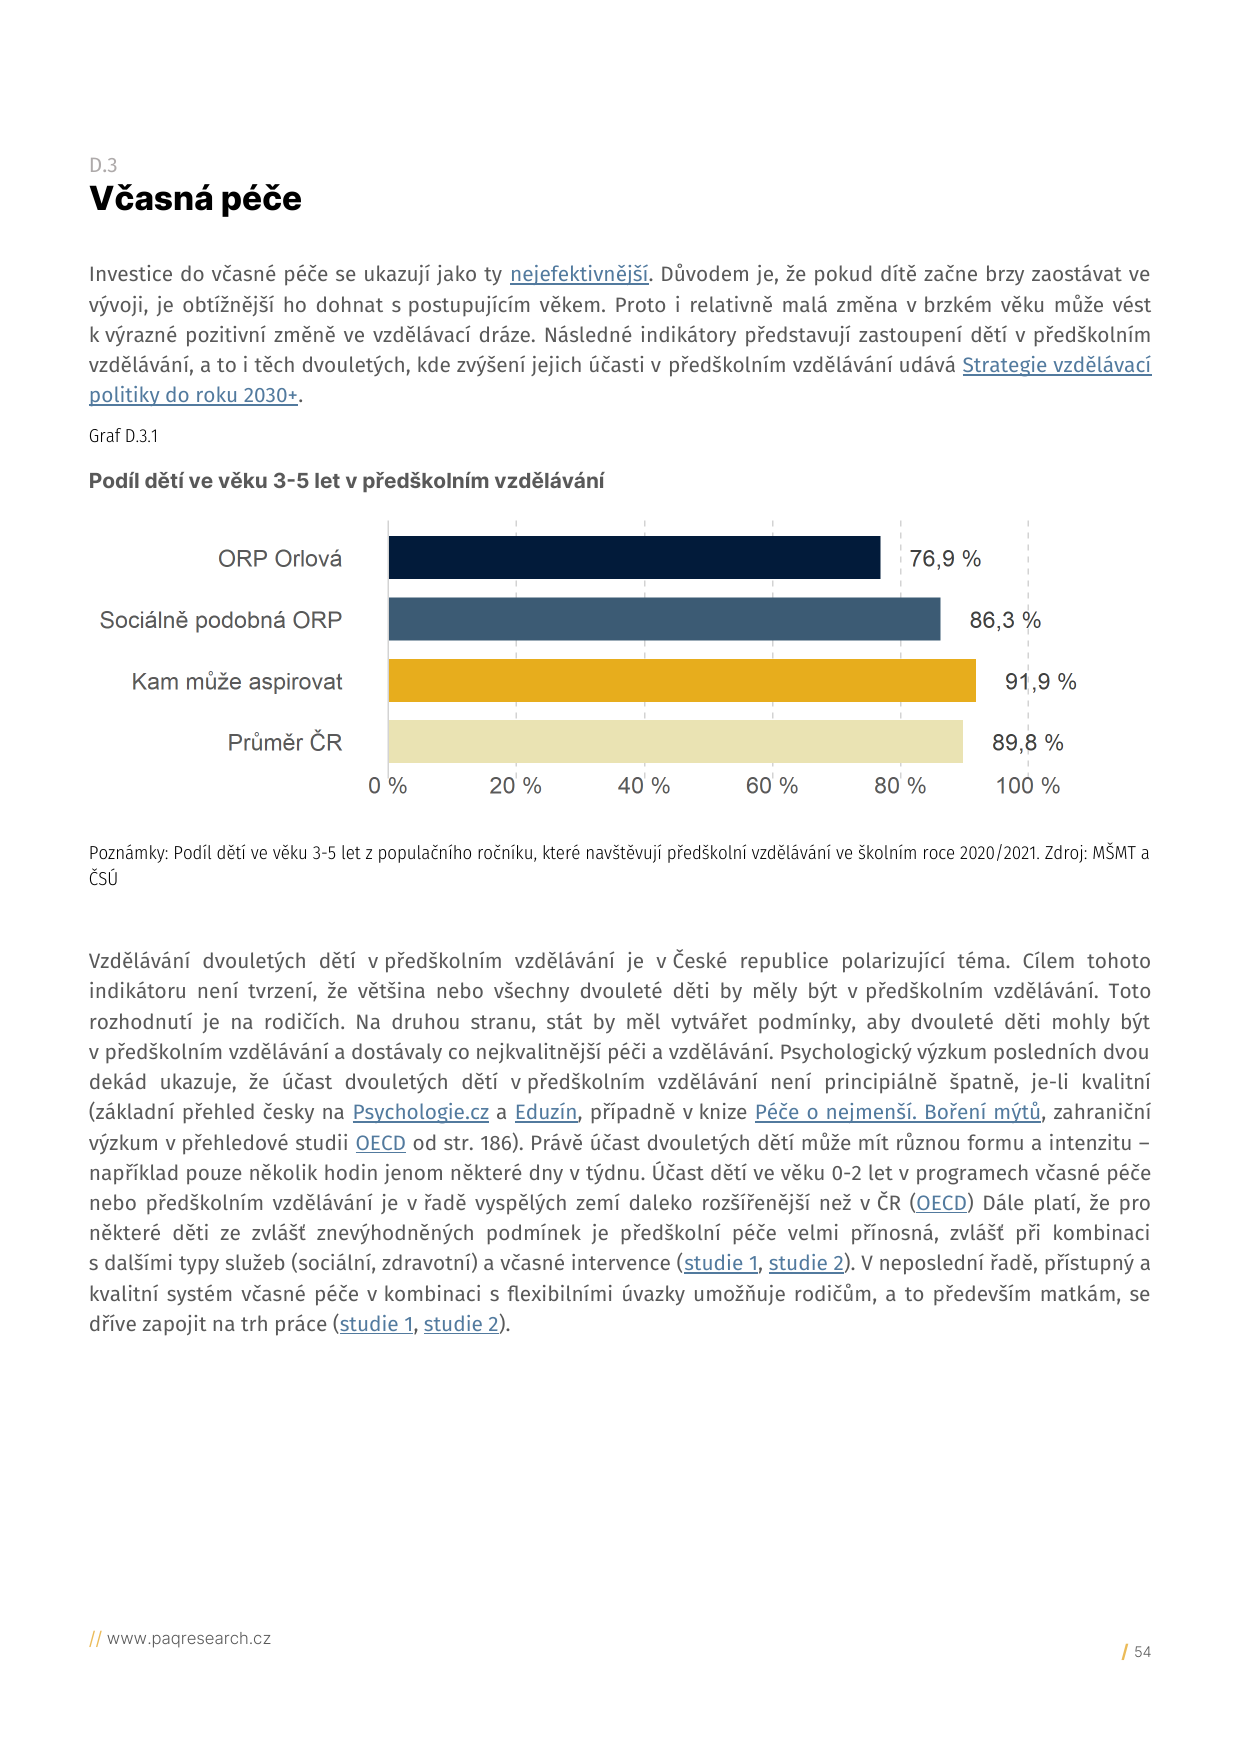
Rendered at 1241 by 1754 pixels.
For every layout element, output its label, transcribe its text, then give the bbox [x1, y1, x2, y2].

text Vzdělávání dvouletých dětí v předškolním vzdělávání je v České republice polarizující téma. Cílem tohoto indikátoru není tvrzení, že většina nebo všechny dvouleté děti by měly být v předškolním vzdělávání. Toto rozhodnutí je na rodičích. Na druhou stranu, stát by měl vytvářet podmínky, aby dvouleté děti mohly být v předškolním vzdělávání a dostávaly co nejkvalitnější péči a vzdělávání. Psychologický výzkum posledních dvou dekád ukazuje, že účast dvouletých dětí v předškolním vzdělávání není principiálně špatně, je-li kvalitní (základní přehled česky na Psychologie.cz a Eduzín, případně v knize Péče o nejmenší. Boření mýtů, zahraniční výzkum v přehledové studii OECD od str. 186). Právě účast dvouletých dětí může mít různou formu a intenzitu – například pouze několik hodin jenom některé dny v týdnu. Účast dětí ve věku 0-2 let v programech včasné péče nebo předškolním vzdělávání je v řadě vyspělých zemí daleko rozšířenější než v ČR (OECD) Dále platí, že pro některé děti ze zvlášť znevýhodněných podmínek je předškolní péče velmi přínosná, zvlášť při kombinaci s dalšími typy služeb (sociální, zdravotní) a včasné intervence (studie 1, studie 2). V neposlední řadě, přístupný a kvalitní systém včasné péče v kombinaci s flexibilními úvazky umožňuje rodičům, a to především matkám, se dříve zapojit na trh práce (studie 1, studie 2). [89, 944, 1152, 1337]
text Podíl dětí ve věku 3-5 let v předškolním vzdělávání [89, 463, 1152, 493]
text Poznámky: Podíl dětí ve věku 3-5 let z populačního ročníku, které navštěvují předškolní vzdělávání ve školním roce 2020/2021. Zdroj: MŠMT a ČSÚ [89, 842, 1152, 890]
text Graf D.3.1 [89, 425, 1152, 447]
picture [88, 493, 1139, 825]
text D.3 [89, 148, 1152, 178]
subtitle Včasná péče [89, 178, 1152, 218]
text Investice do včasné péče se ukazují jako ty nejefektivnější. Důvodem je, že pokud dítě začne brzy zaostávat ve vývoji, je obtížnější ho dohnat s postupujícím věkem. Proto i relativně malá změna v brzkém věku může vést k výrazné pozitivní změně ve vzdělávací dráze. Následné indikátory představují zastoupení dětí v předškolním vzdělávání, a to i těch dvouletých, kde zvýšení jejich účasti v předškolním vzdělávání udává Strategie vzdělávací politiky do roku 2030+. [89, 257, 1152, 408]
